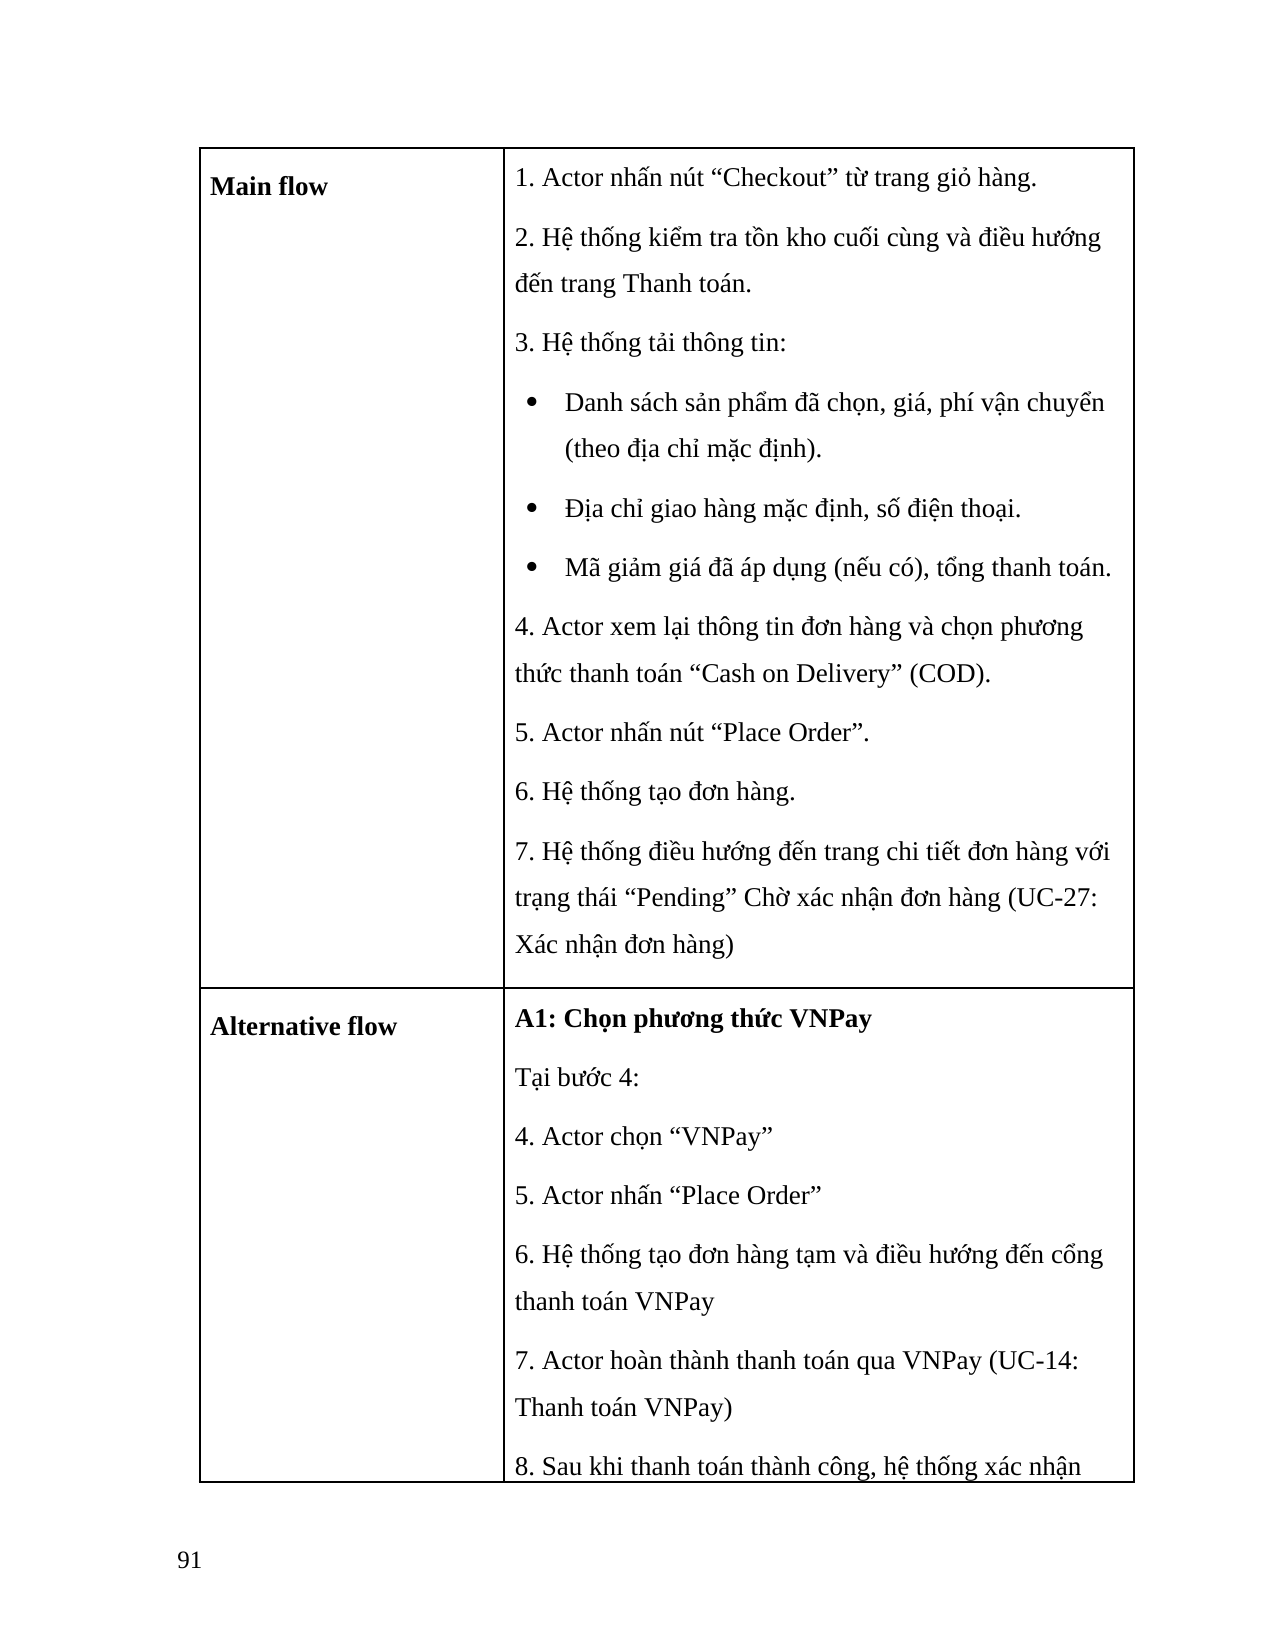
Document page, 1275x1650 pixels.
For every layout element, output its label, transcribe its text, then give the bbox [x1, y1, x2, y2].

table_cell Alternative flow [201, 989, 503, 1481]
table_cell Main flow [201, 149, 503, 987]
table_cell 1. Actor nhấn nút “Checkout” từ trang giỏ hàng. 2. Hệ thống kiểm tra tồn kho cuối cùng và điều hướng đến trang Thanh toán. 3. Hệ thống tải thông tin: Danh sách sản phẩm đã chọn, giá, phí vận chuyển (theo địa chỉ mặc định). Địa chỉ giao hàng mặc định, số điện thoại. Mã giảm giá đã áp dụng (nếu có), tổng thanh toán. 4. Actor xem lại thông tin đơn hàng và chọn phương thức thanh toán “Cash on Delivery” (COD). 5. Actor nhấn nút “Place Order”. 6. Hệ thống tạo đơn hàng. 7. Hệ thống điều hướng đến trang chi tiết đơn hàng với trạng thái “Pending” Chờ xác nhận đơn hàng (UC-27: Xác nhận đơn hàng) [505, 149, 1133, 987]
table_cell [505, 989, 1133, 1481]
